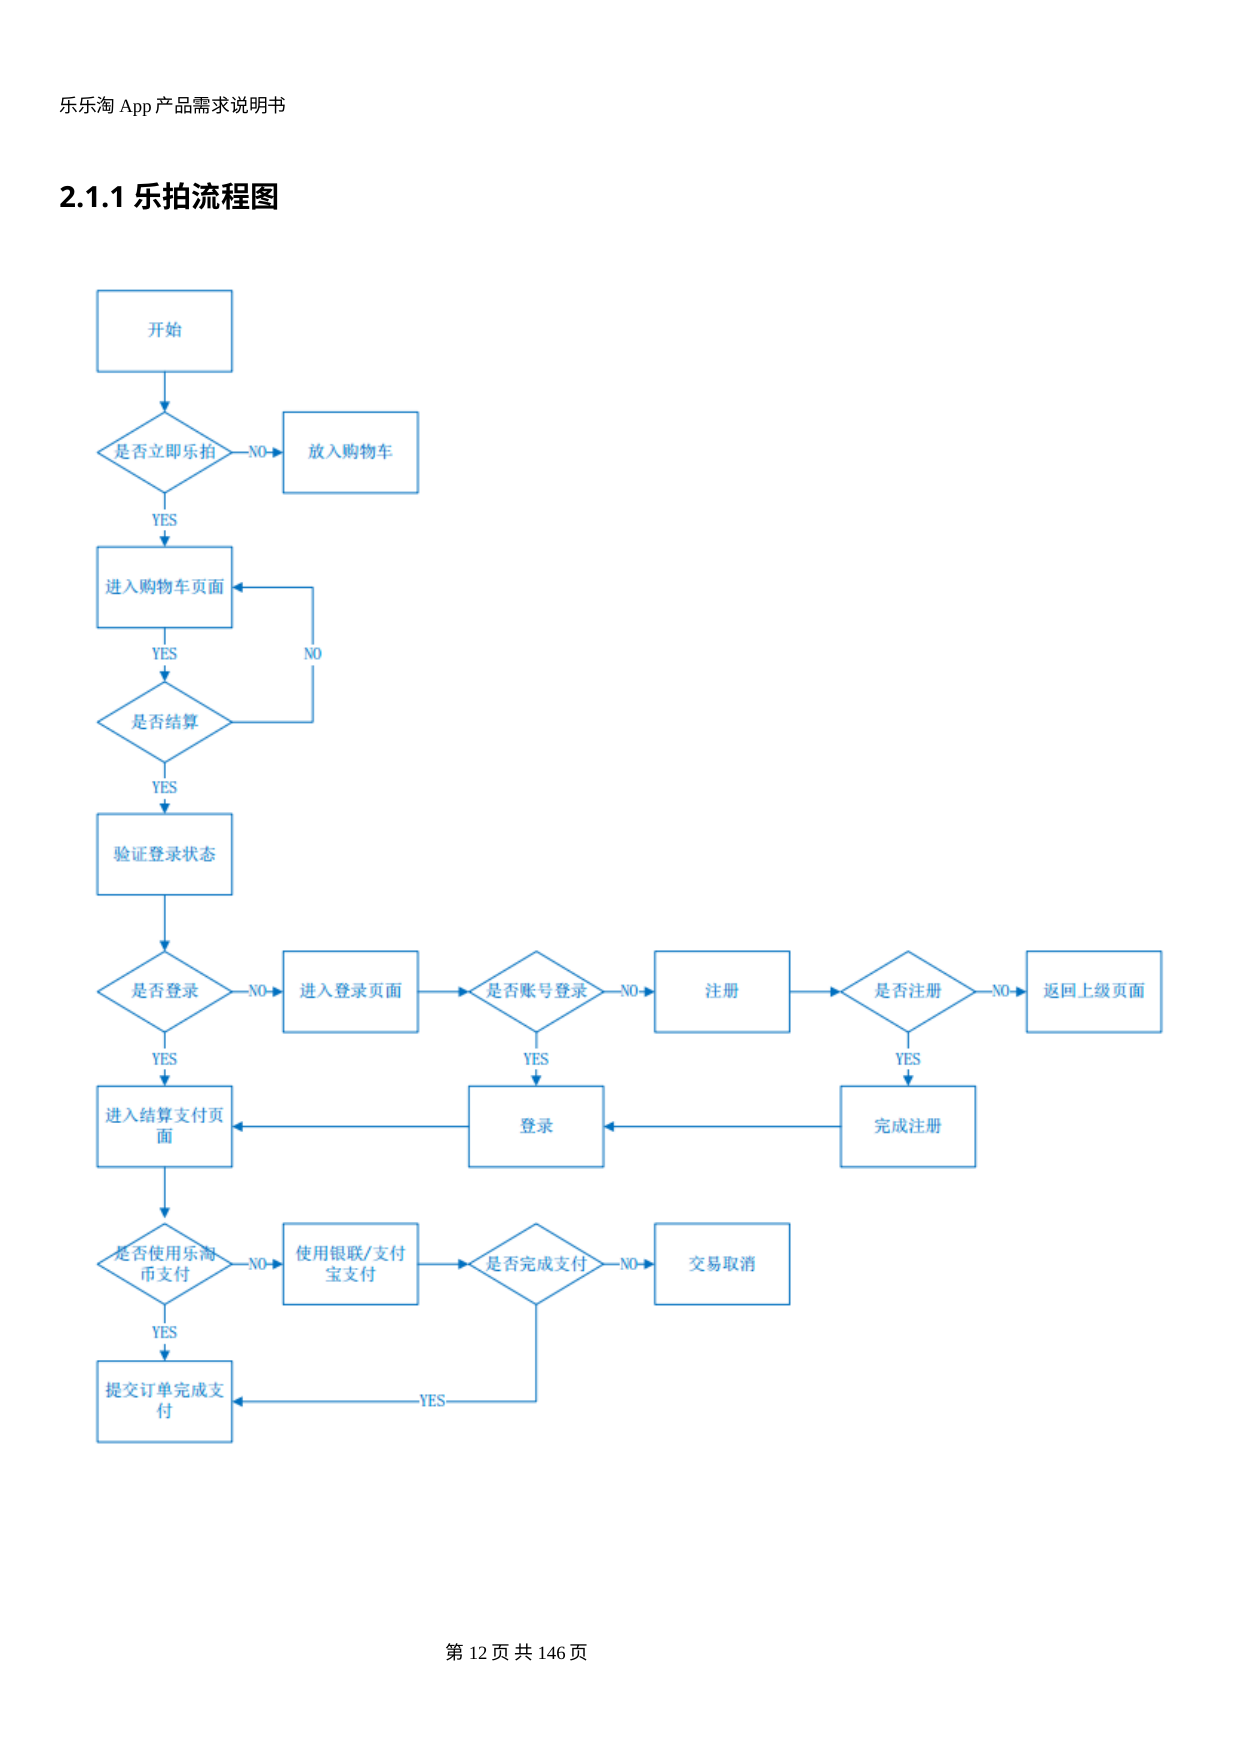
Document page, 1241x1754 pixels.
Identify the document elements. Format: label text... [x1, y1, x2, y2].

picture [59, 284, 1181, 1466]
subtitle 2.1.1 乐拍流程图 [59, 162, 1181, 227]
